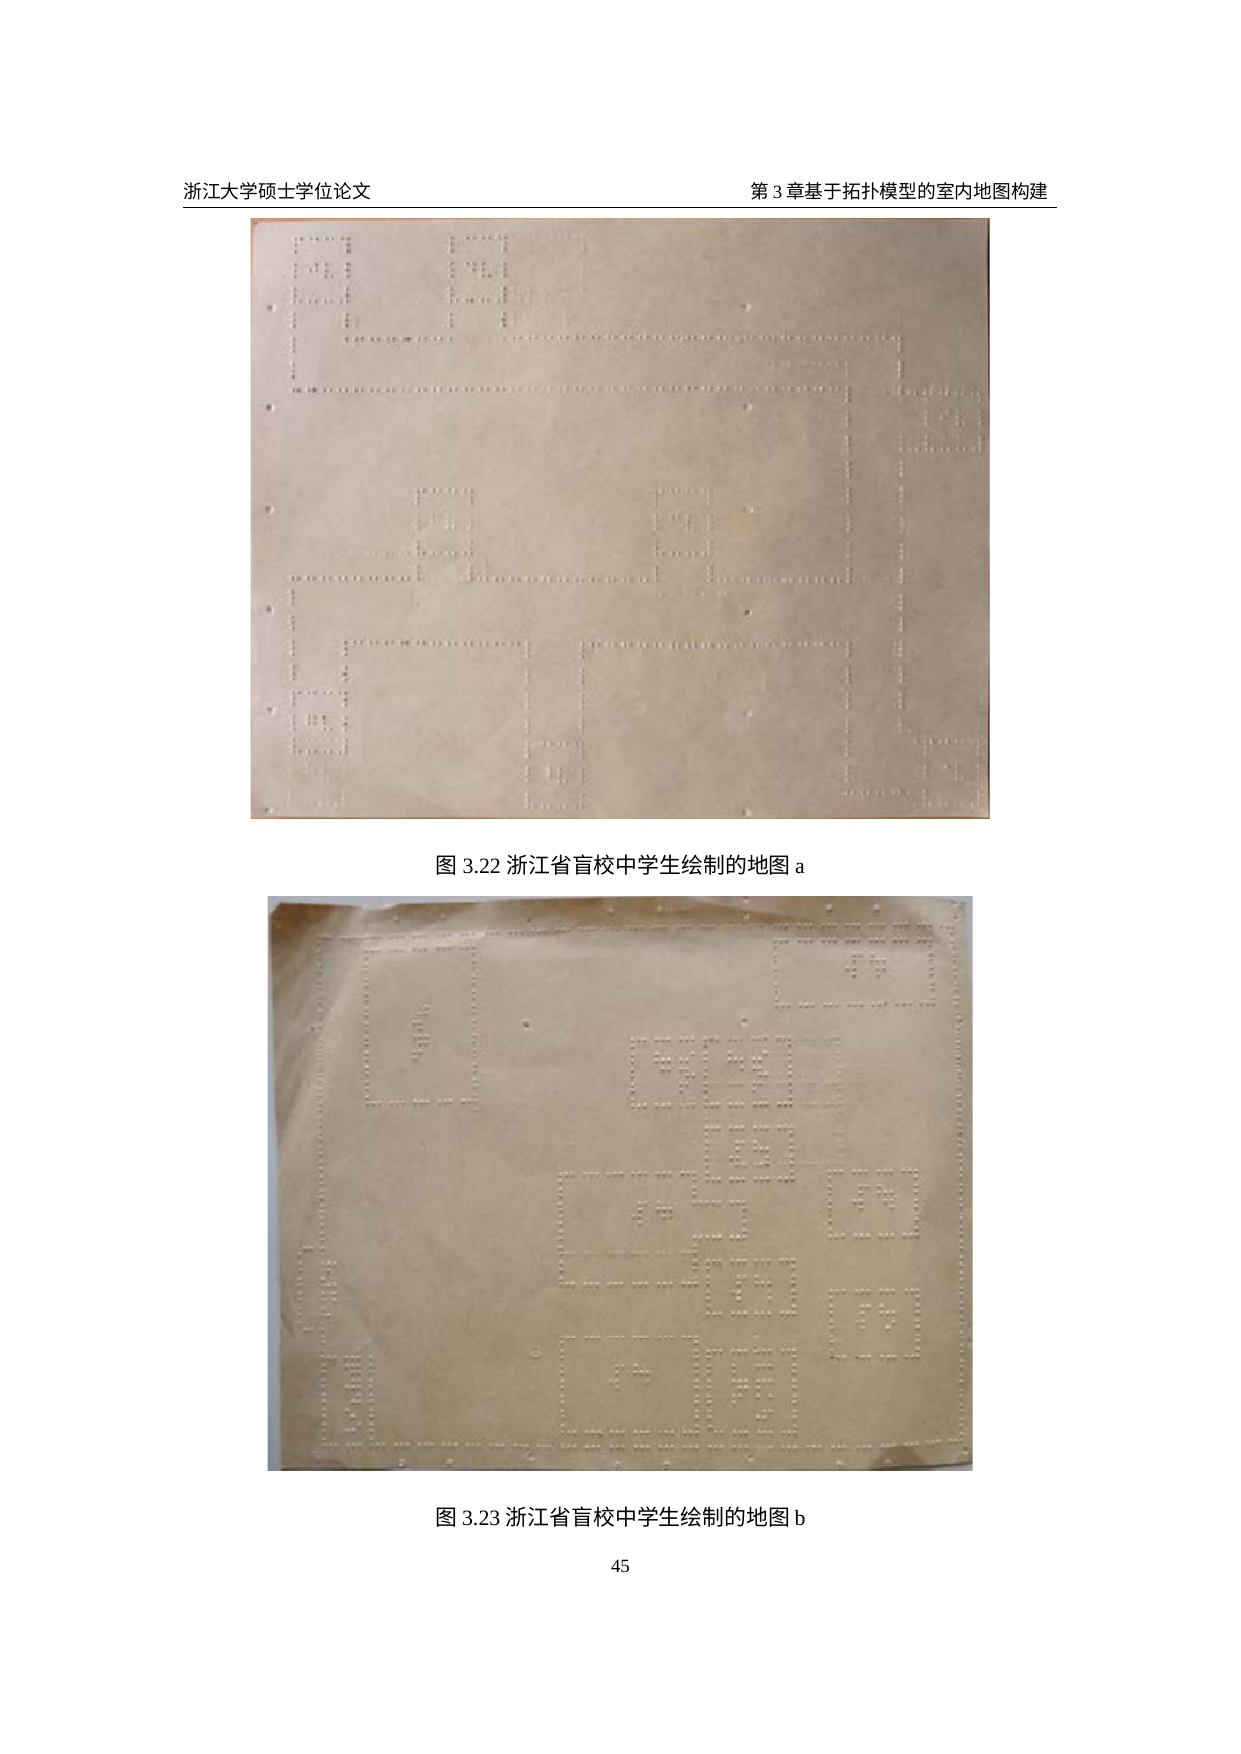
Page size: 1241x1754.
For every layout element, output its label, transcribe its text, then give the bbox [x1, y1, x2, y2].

picture [267, 896, 973, 1471]
picture [250, 218, 990, 819]
